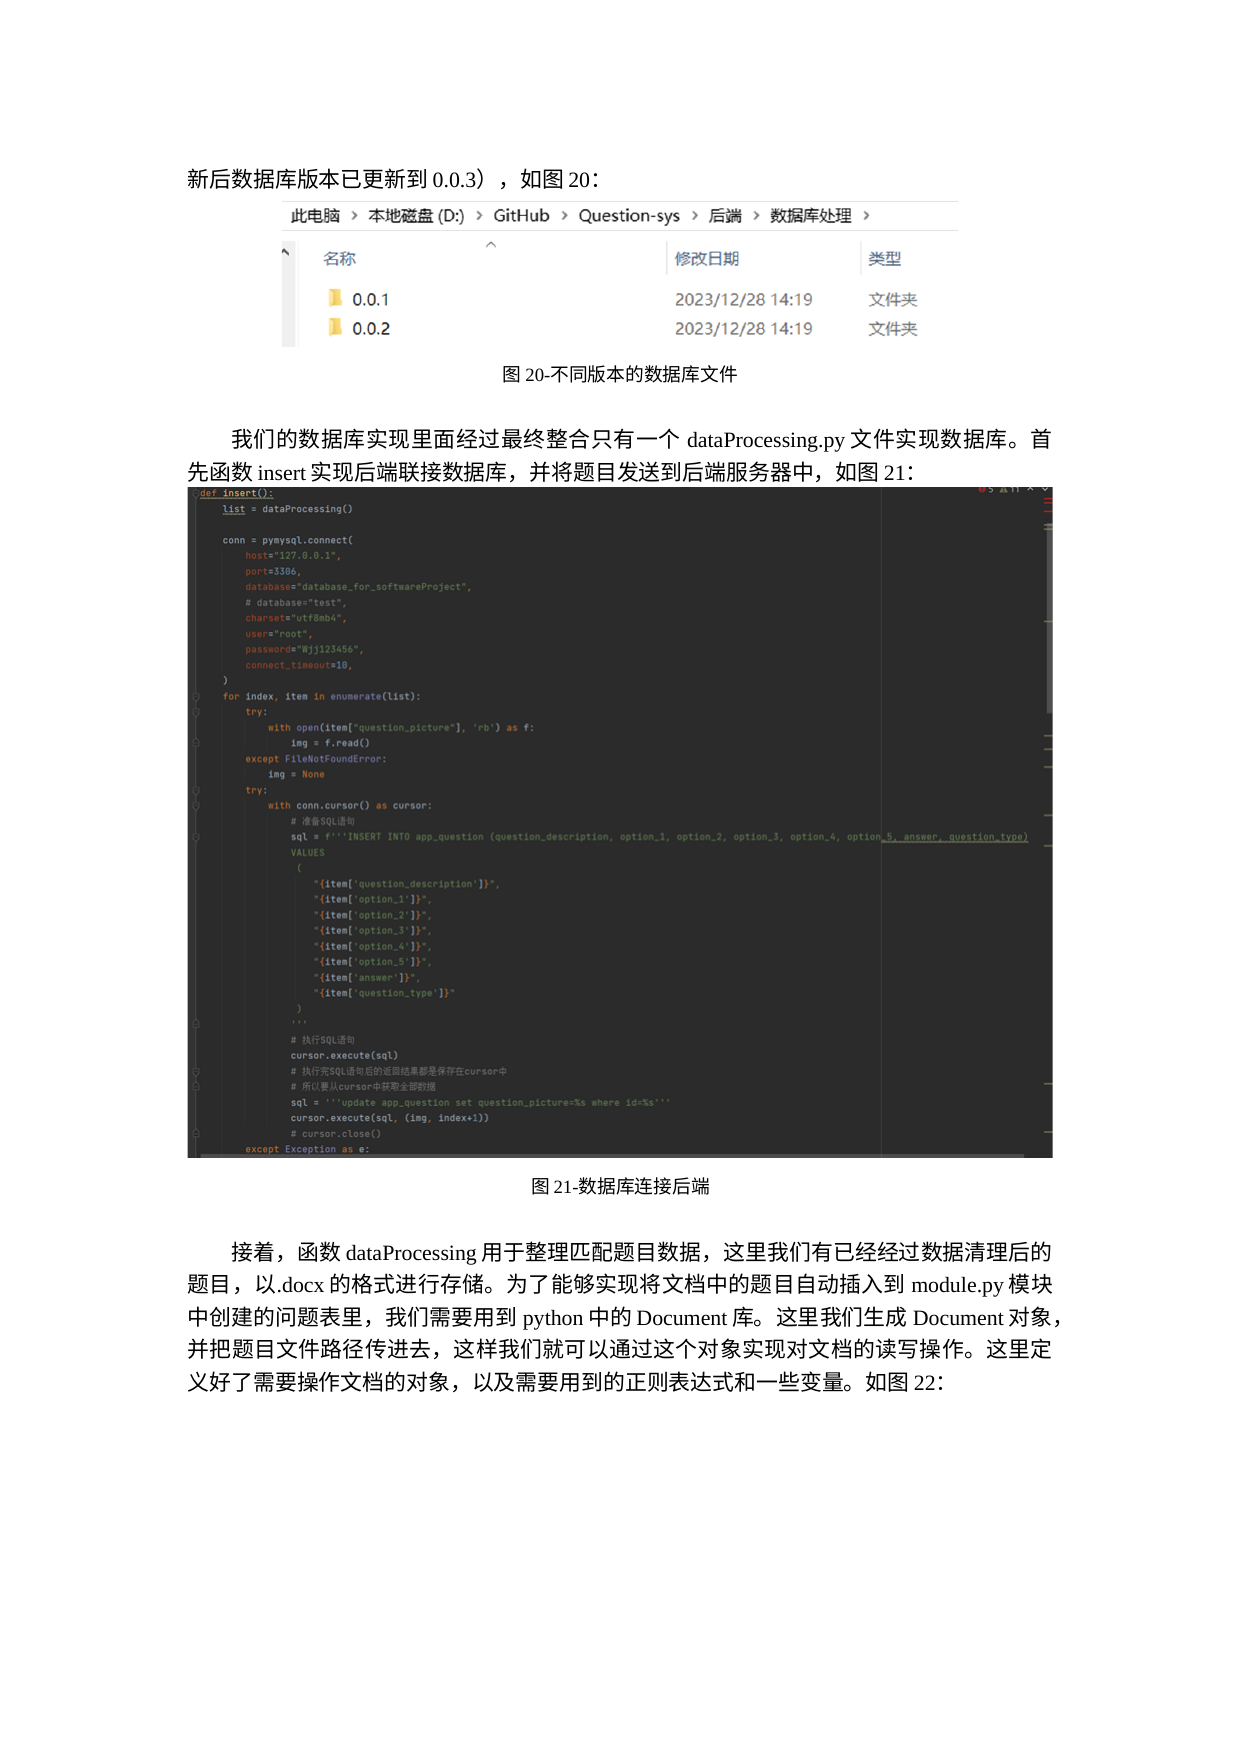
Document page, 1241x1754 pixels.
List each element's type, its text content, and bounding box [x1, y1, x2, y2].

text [187, 162, 1053, 194]
picture [187, 487, 1053, 1158]
text 接着，函数dataProcessing用于整理匹配题目数据，这里我们有已经经过数据清理后的题目，以.docx的格式进行存储。为了能够实现将文档中的题目自动插入到module.py模块中创建的问题表里，我们需要用到python中的Document库。这里我们生成Document对象，并把题目文件路径传进去，这样我们就可以通过这个对象实现对文档的读写操作。这里定义好了需要操作文档的对象，以及需要用到的正则表达式和一些变量。如图22： [187, 1234, 1053, 1397]
text 图21-数据库连接后端 [187, 1169, 1053, 1202]
text 图20-不同版本的数据库文件 [187, 357, 1053, 389]
picture [281, 194, 959, 347]
text 我们的数据库实现里面经过最终整合只有一个dataProcessing.py文件实现数据库。首先函数insert实现后端联接数据库，并将题目发送到后端服务器中，如图21： [187, 422, 1053, 487]
